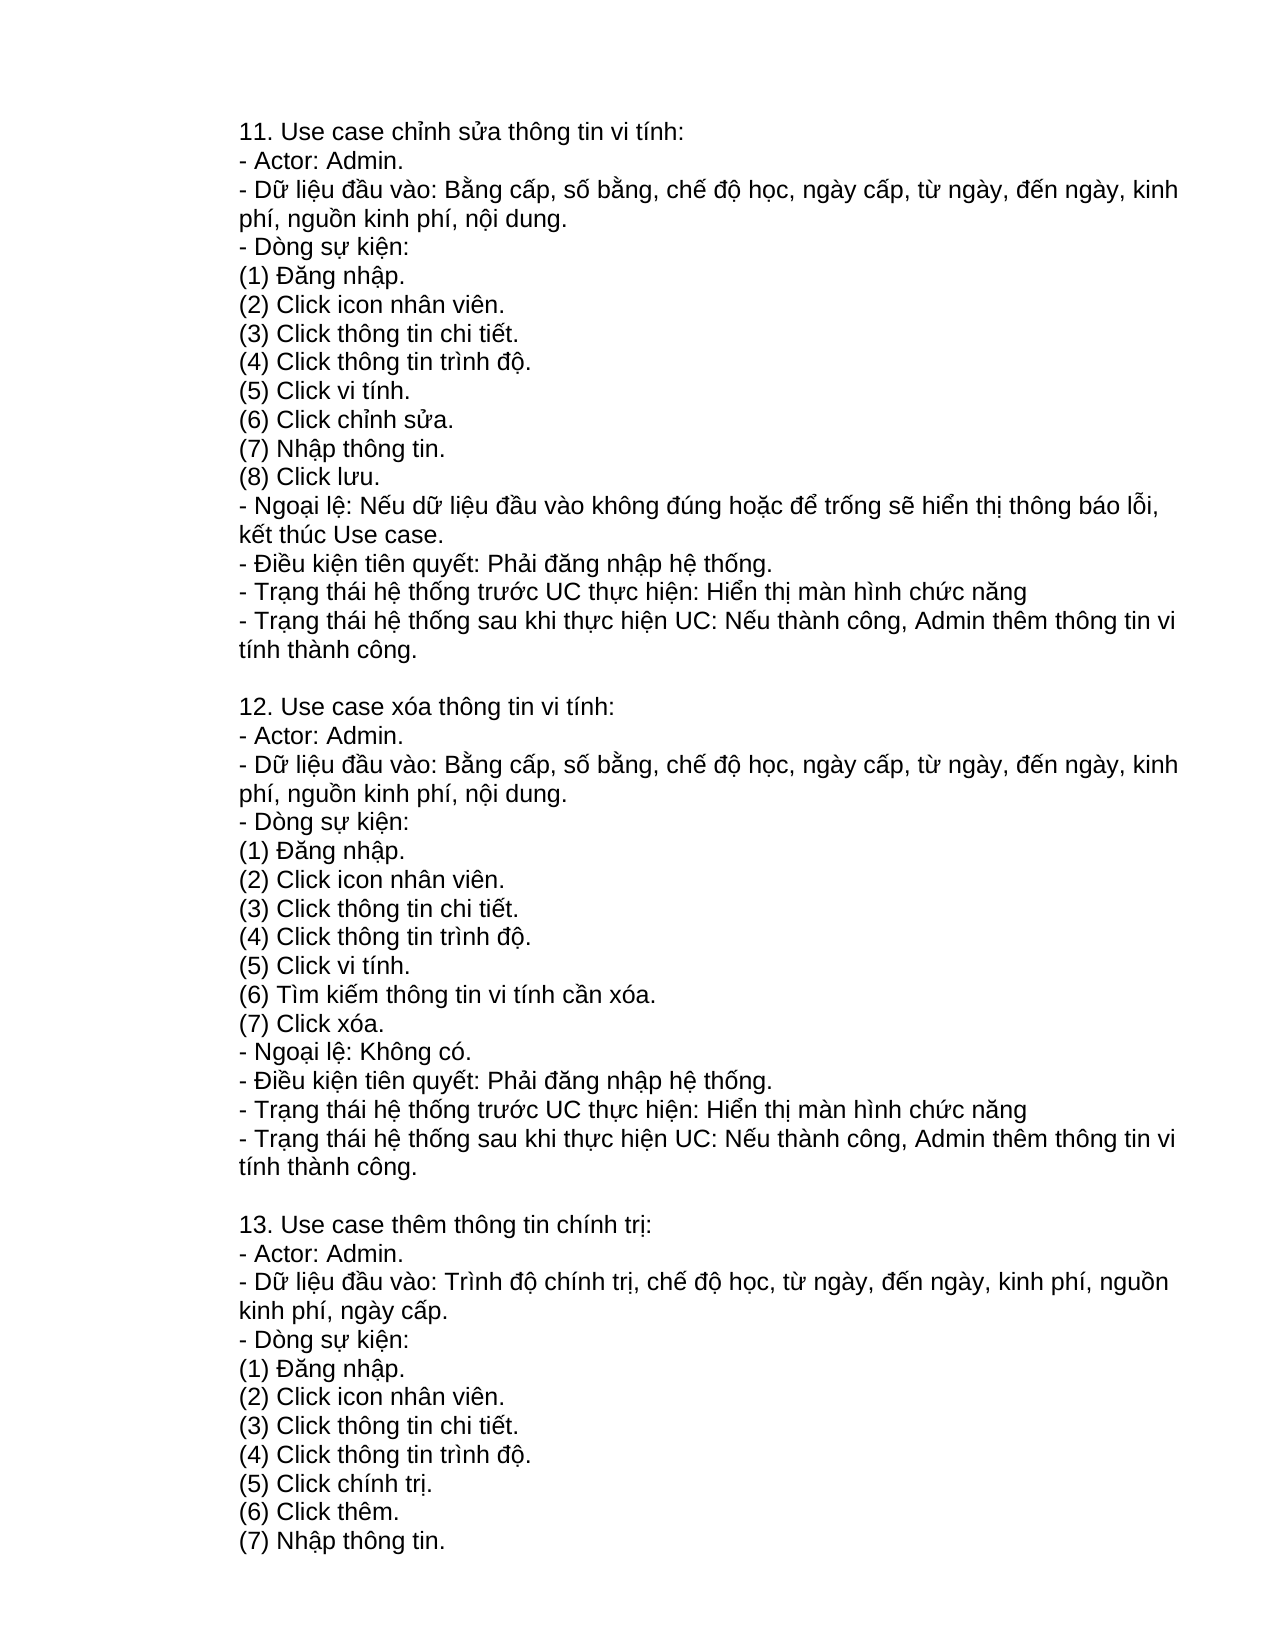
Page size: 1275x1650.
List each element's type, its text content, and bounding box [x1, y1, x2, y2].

list (3) Click thông tin chi tiết. [239, 319, 1186, 347]
list (5) Click vi tính. [239, 951, 1186, 980]
list - Dữ liệu đầu vào: Bằng cấp, số bằng, chế độ học, ngày cấp, từ ngày, đến ngày, kinh phí, nguồn kinh phí, nội dung. [239, 175, 1186, 232]
list - Ngoại lệ: Nếu dữ liệu đầu vào không đúng hoặc để trống sẽ hiển thị thông báo lỗi, kết thúc Use case. [239, 491, 1186, 549]
list (2) Click icon nhân viên. [239, 865, 1186, 894]
list - Trạng thái hệ thống trước UC thực hiện: Hiển thị màn hình chức năng [239, 577, 1186, 606]
list (8) Click lưu. [239, 462, 1186, 491]
list - Điều kiện tiên quyết: Phải đăng nhập hệ thống. [239, 1066, 1186, 1095]
list - Actor: Admin. [239, 1239, 1186, 1267]
list (4) Click thông tin trình độ. [239, 1440, 1186, 1469]
list - Dòng sự kiện: [239, 232, 1186, 261]
list - Dòng sự kiện: [239, 807, 1186, 836]
list - Ngoại lệ: Không có. [239, 1037, 1186, 1066]
list (1) Đăng nhập. [239, 836, 1186, 865]
list (4) Click thông tin trình độ. [239, 922, 1186, 951]
list - Dữ liệu đầu vào: Trình độ chính trị, chế độ học, từ ngày, đến ngày, kinh phí, nguồn kinh phí, ngày cấp. [239, 1267, 1186, 1325]
list (2) Click icon nhân viên. [239, 290, 1186, 319]
list - Trạng thái hệ thống sau khi thực hiện UC: Nếu thành công, Admin thêm thông tin vi tính thành công. [239, 1124, 1186, 1181]
list (1) Đăng nhập. [239, 261, 1186, 290]
list (3) Click thông tin chi tiết. [239, 894, 1186, 922]
list (7) Click xóa. [239, 1009, 1186, 1037]
list 13. Use case thêm thông tin chính trị: [239, 1210, 1186, 1239]
list - Trạng thái hệ thống trước UC thực hiện: Hiển thị màn hình chức năng [239, 1095, 1186, 1124]
list - Actor: Admin. [239, 146, 1186, 175]
list 11. Use case chỉnh sửa thông tin vi tính: [239, 117, 1186, 146]
list - Dòng sự kiện: [239, 1325, 1186, 1354]
list (7) Nhập thông tin. [239, 1526, 1186, 1555]
list (5) Click vi tính. [239, 376, 1186, 405]
list - Dữ liệu đầu vào: Bằng cấp, số bằng, chế độ học, ngày cấp, từ ngày, đến ngày, kinh phí, nguồn kinh phí, nội dung. [239, 750, 1186, 807]
list (6) Click chỉnh sửa. [239, 405, 1186, 434]
list (1) Đăng nhập. [239, 1354, 1186, 1382]
list (5) Click chính trị. [239, 1469, 1186, 1497]
list (2) Click icon nhân viên. [239, 1382, 1186, 1411]
list - Actor: Admin. [239, 721, 1186, 750]
list (6) Click thêm. [239, 1497, 1186, 1526]
list (4) Click thông tin trình độ. [239, 347, 1186, 376]
list - Điều kiện tiên quyết: Phải đăng nhập hệ thống. [239, 549, 1186, 577]
list - Trạng thái hệ thống sau khi thực hiện UC: Nếu thành công, Admin thêm thông tin vi tính thành công. [239, 606, 1186, 664]
list (3) Click thông tin chi tiết. [239, 1411, 1186, 1440]
list (7) Nhập thông tin. [239, 434, 1186, 462]
list (6) Tìm kiếm thông tin vi tính cần xóa. [239, 980, 1186, 1009]
list 12. Use case xóa thông tin vi tính: [239, 692, 1186, 721]
